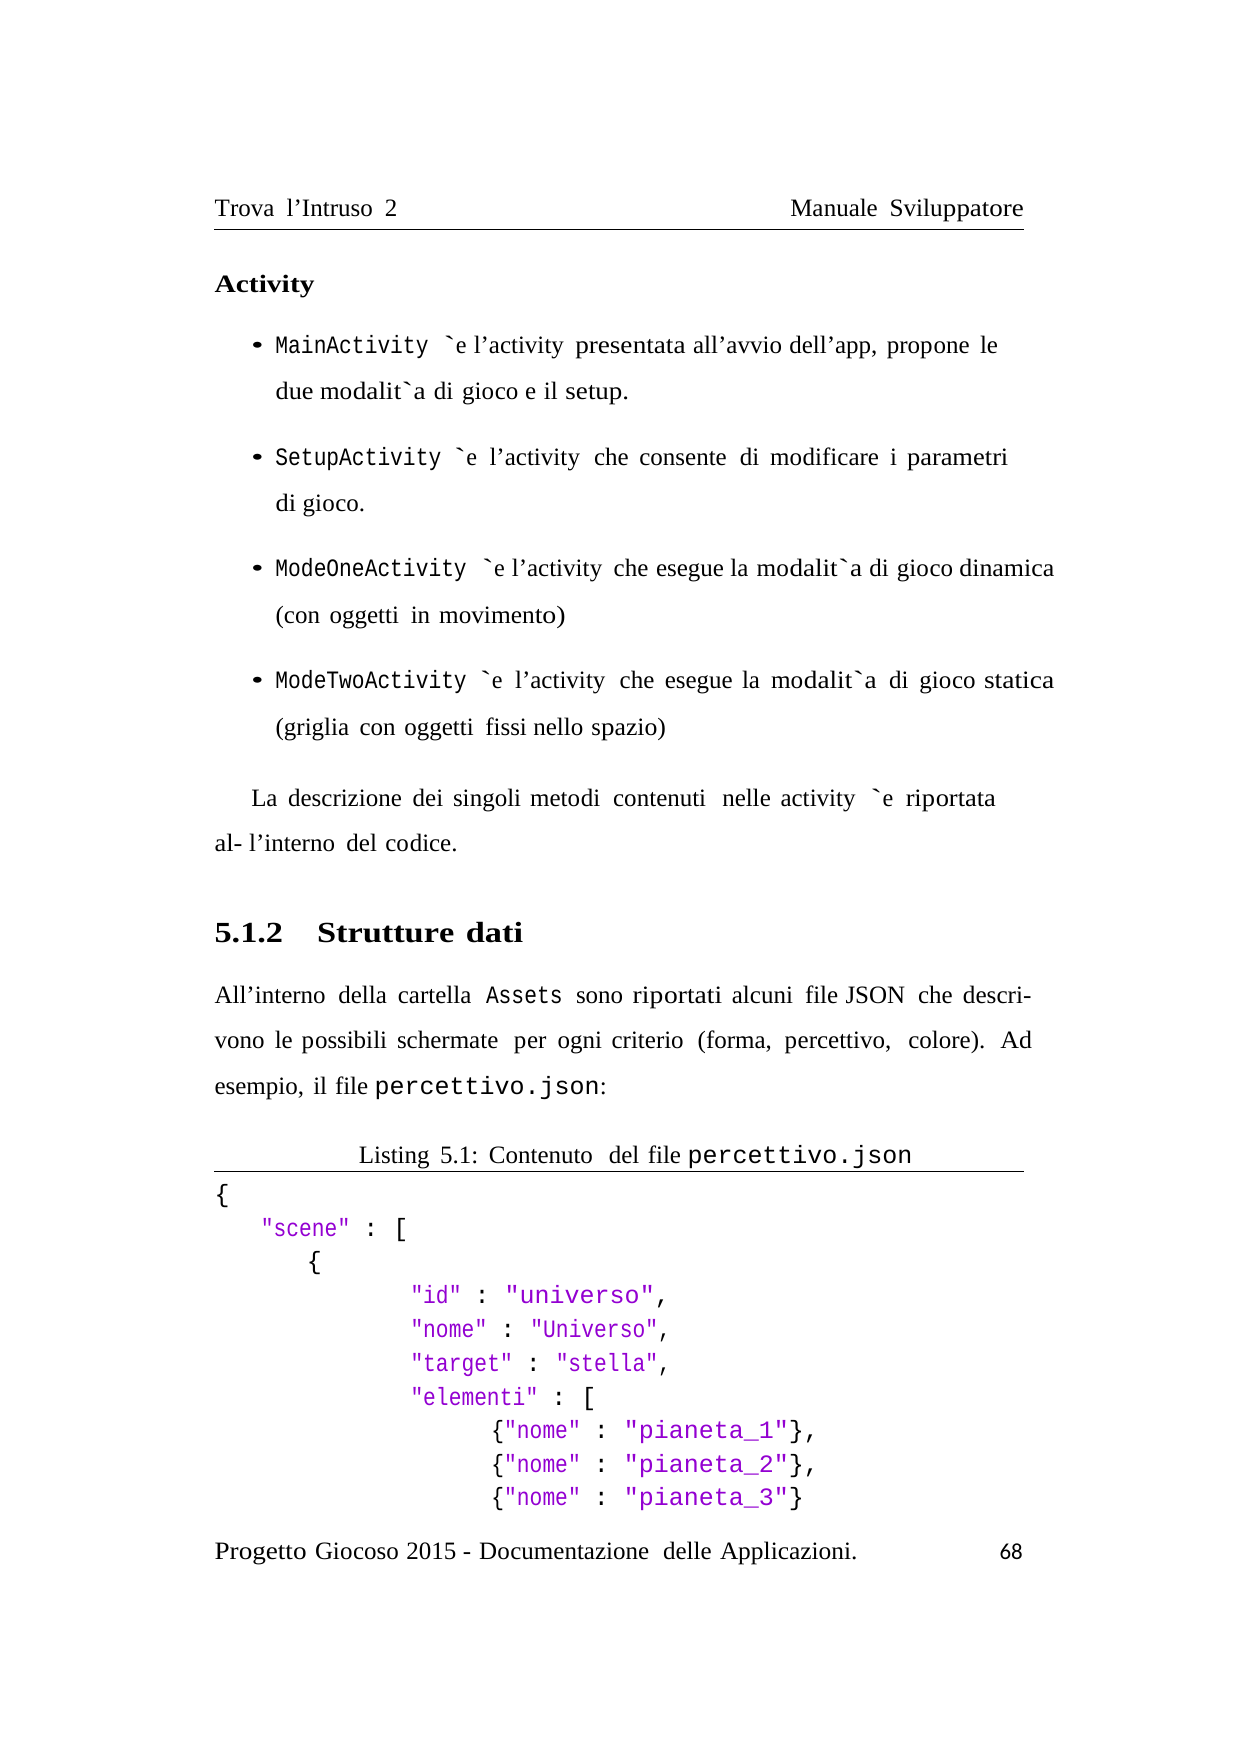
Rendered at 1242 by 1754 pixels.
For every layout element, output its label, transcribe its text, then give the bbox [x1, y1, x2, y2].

text {"nome" : "pianeta_3"} [491, 1485, 1069, 1513]
text Activity [214, 269, 321, 298]
text (griglia con oggetti fissi nello spazio) [275, 712, 1069, 741]
text { [214, 1182, 1069, 1210]
text • ModeOneActivity `e l’activity che esegue la modalit`a di gioco dinamica [251, 553, 1069, 584]
text {"nome" : "pianeta_1"}, [491, 1418, 1069, 1446]
text 5.1.2 Strutture dati [214, 915, 532, 949]
text • ModeTwoActivity `e l’activity che esegue la modalit`a di gioco statica [251, 666, 1069, 696]
text {"nome" : "pianeta_2"}, [491, 1452, 1069, 1480]
text "id" : "universo", "nome" : "Universo", "target" : "stella", "elementi" : [ [410, 1282, 674, 1412]
text { [307, 1249, 1069, 1277]
text Listing 5.1: Contenuto del file percettivo.json [359, 1140, 1069, 1171]
text "scene" : [ [261, 1215, 1069, 1244]
text La descrizione dei singoli metodi contenuti nelle activity `e riportata al- l’interno del codice. [214, 783, 1032, 857]
text • SetupActivity `e l’activity che consente di modificare i parametri di gioco. [251, 442, 1032, 516]
text (con oggetti in movimento) [275, 600, 1069, 629]
text • MainActivity `e l’activity presentata all’avvio dell’app, propone le due modalit`a di gioco e il setup. [251, 330, 1032, 405]
text All’interno della cartella Assets sono riportati alcuni file JSON che descri- vono le possibili schermate per ogni criterio (forma, percettivo, colore). Ad esempio, il file percettivo.json: [214, 968, 1032, 1103]
